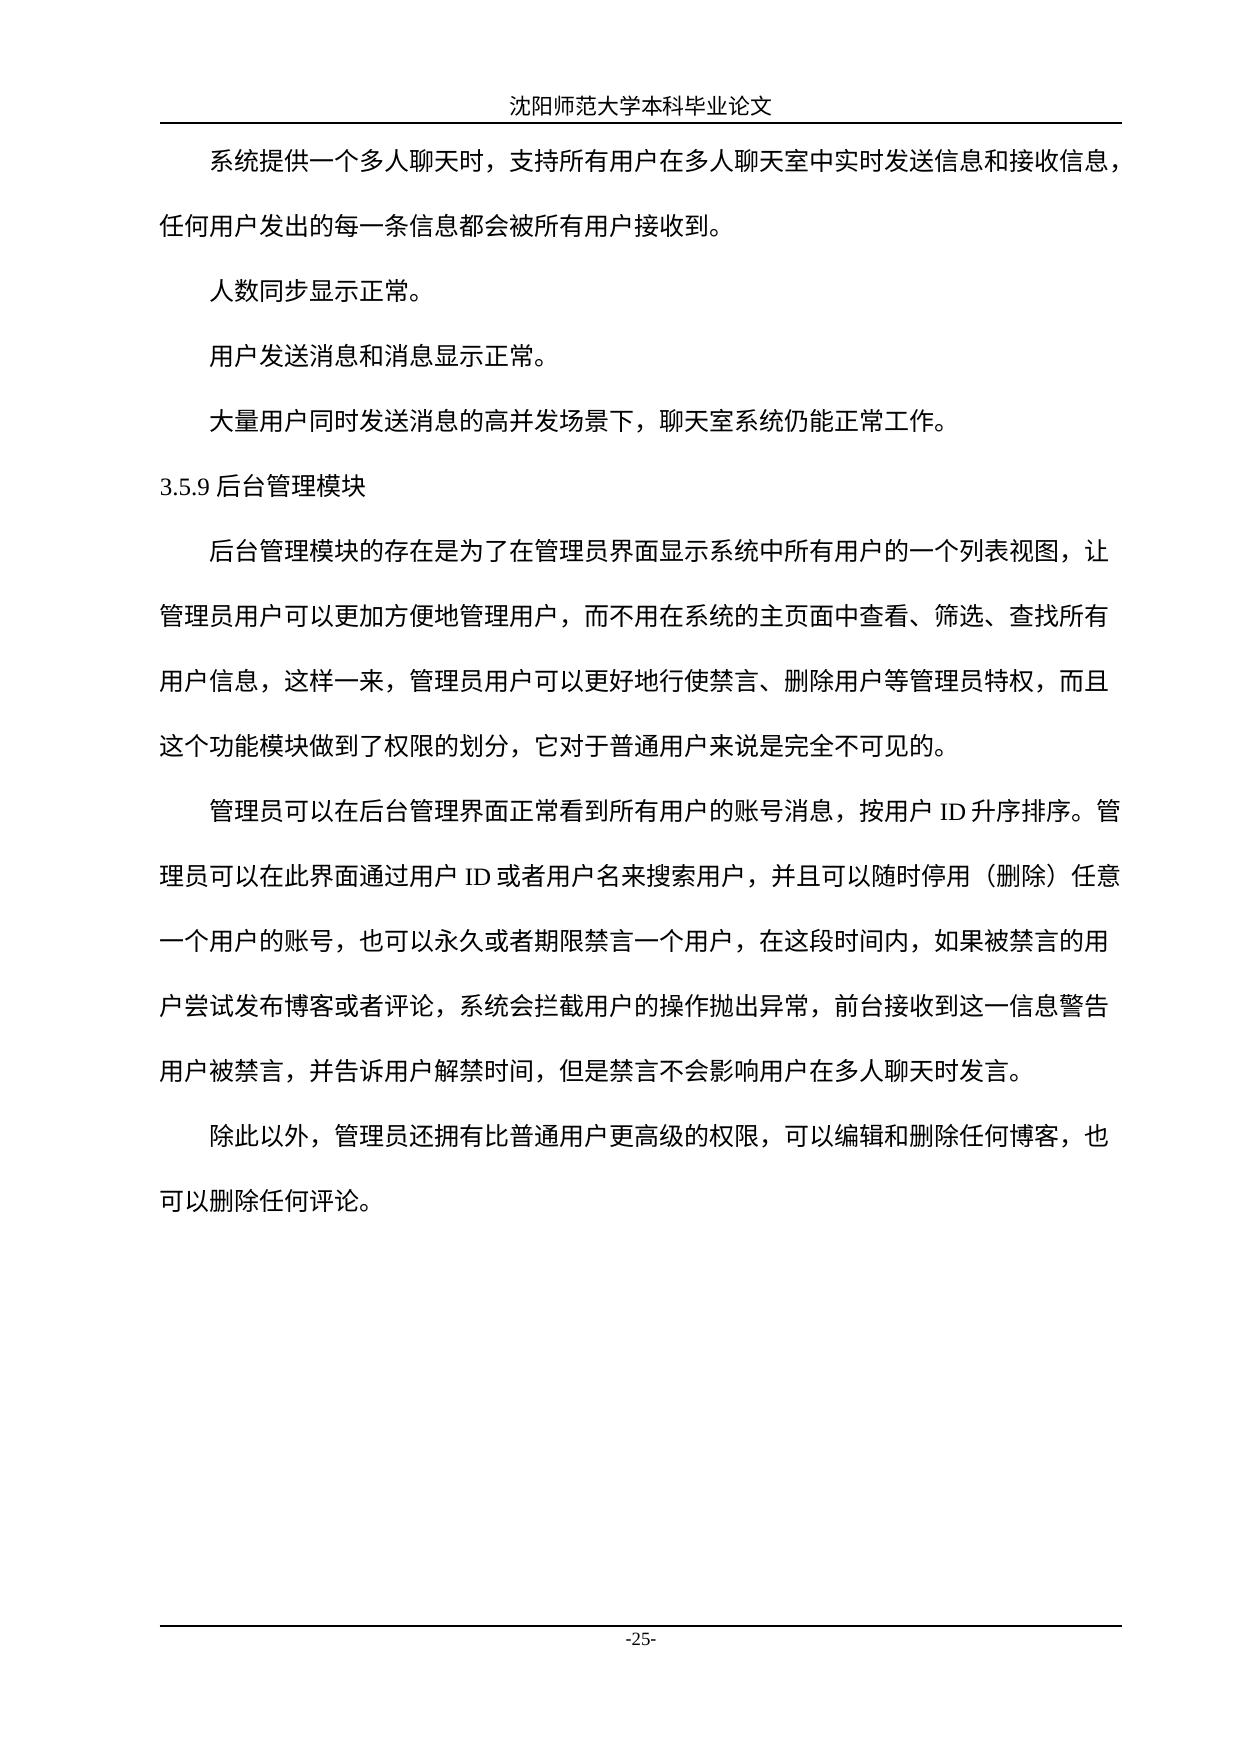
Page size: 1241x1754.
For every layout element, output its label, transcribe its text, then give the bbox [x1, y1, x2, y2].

text 人数同步显示正常。 [159, 257, 1122, 322]
subtitle 3.5.9 后台管理模块 [159, 452, 1122, 517]
text 除此以外，管理员还拥有比普通用户更高级的权限，可以编辑和删除任何博客，也可以删除任何评论。 [159, 1102, 1122, 1232]
text 用户发送消息和消息显示正常。 [159, 322, 1122, 387]
text 系统提供一个多人聊天时，支持所有用户在多人聊天室中实时发送信息和接收信息，任何用户发出的每一条信息都会被所有用户接收到。 [159, 127, 1122, 257]
text 大量用户同时发送消息的高并发场景下，聊天室系统仍能正常工作。 [159, 387, 1122, 452]
text 管理员可以在后台管理界面正常看到所有用户的账号消息，按用户ID升序排序。管理员可以在此界面通过用户ID或者用户名来搜索用户，并且可以随时停用（删除）任意一个用户的账号，也可以永久或者期限禁言一个用户，在这段时间内，如果被禁言的用户尝试发布博客或者评论，系统会拦截用户的操作抛出异常，前台接收到这一信息警告用户被禁言，并告诉用户解禁时间，但是禁言不会影响用户在多人聊天时发言。 [159, 777, 1122, 1102]
text 后台管理模块的存在是为了在管理员界面显示系统中所有用户的一个列表视图，让管理员用户可以更加方便地管理用户，而不用在系统的主页面中查看、筛选、查找所有用户信息，这样一来，管理员用户可以更好地行使禁言、删除用户等管理员特权，而且这个功能模块做到了权限的划分，它对于普通用户来说是完全不可见的。 [159, 517, 1122, 777]
